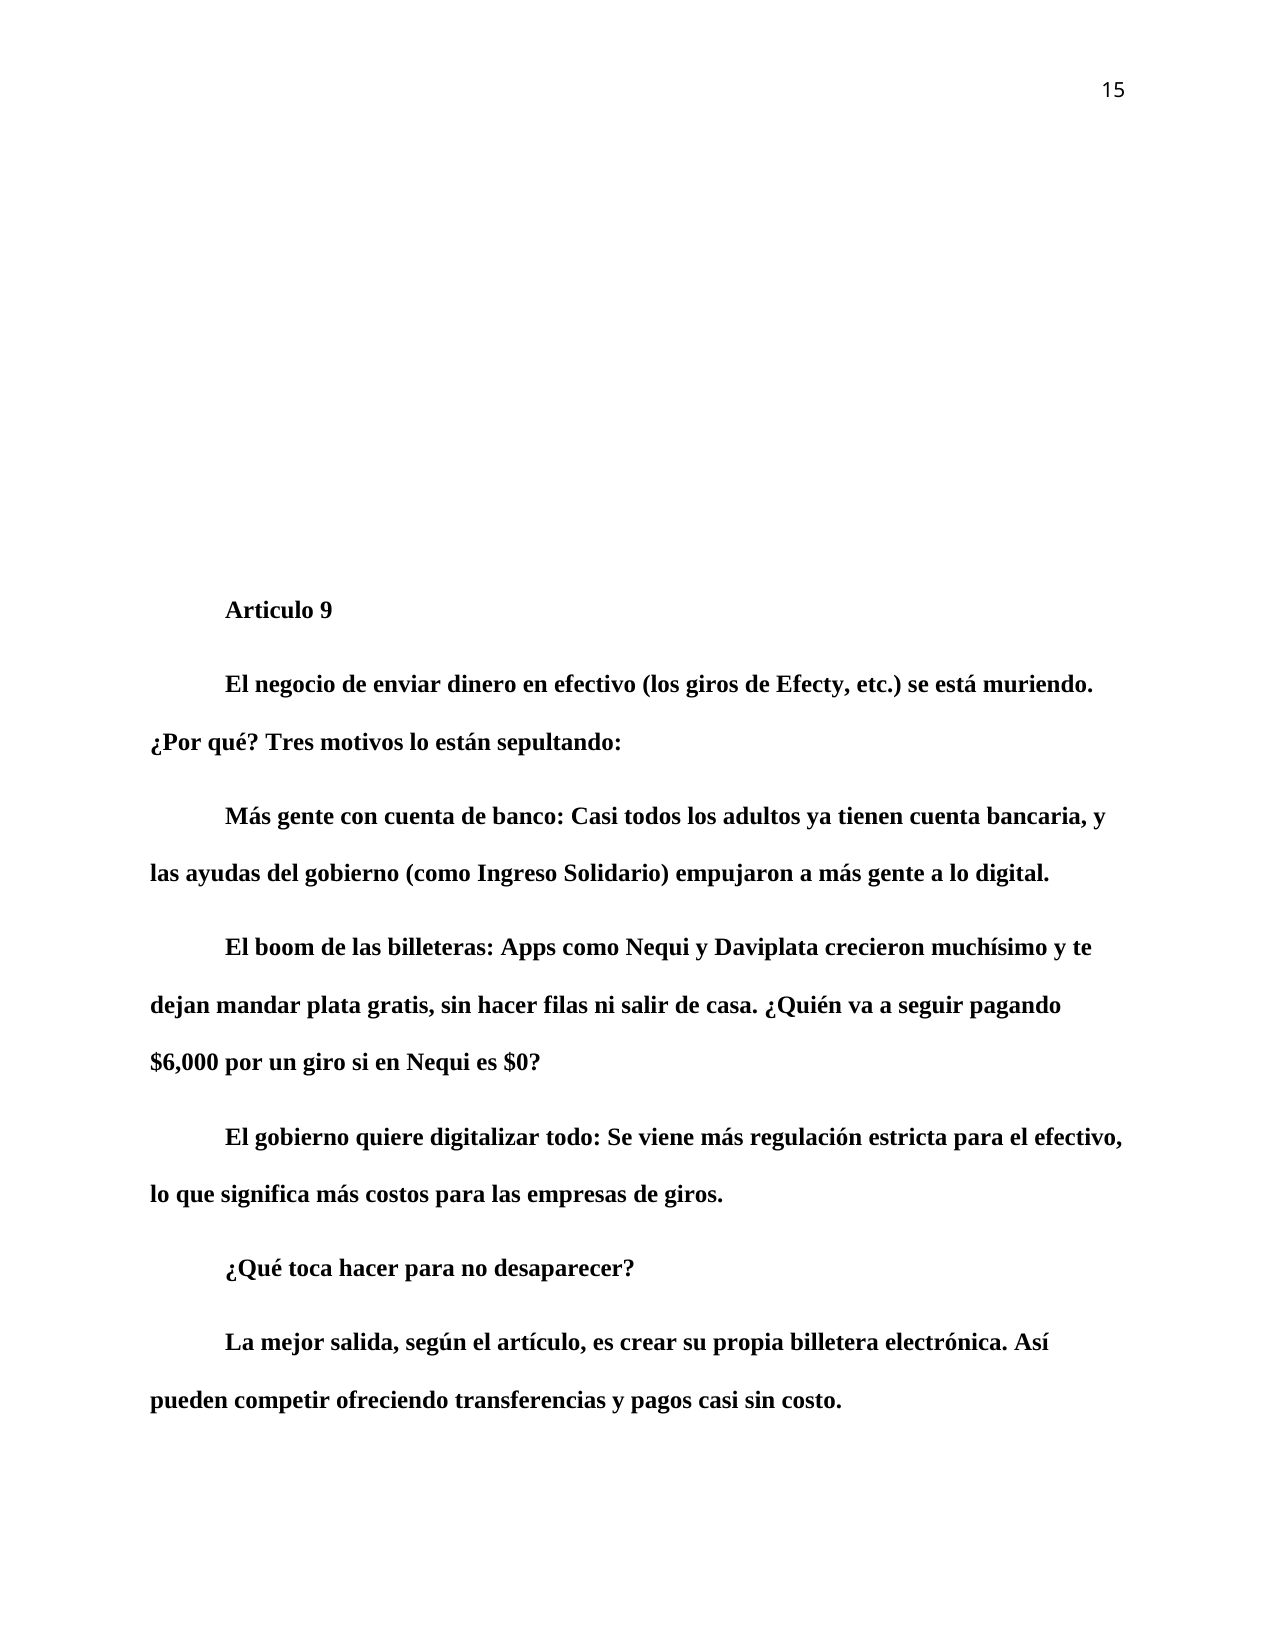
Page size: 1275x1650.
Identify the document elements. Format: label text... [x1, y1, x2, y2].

text Articulo 9 [150, 595, 1125, 624]
text ¿Qué toca hacer para no desaparecer? [150, 1253, 1125, 1282]
text El gobierno quiere digitalizar todo: Se viene más regulación estricta para el efectivo, lo que significa más costos para las empresas de giros. [150, 1122, 1125, 1208]
text La mejor salida, según el artículo, es crear su propia billetera electrónica. Así pueden competir ofreciendo transferencias y pagos casi sin costo. [150, 1327, 1125, 1414]
text Más gente con cuenta de banco: Casi todos los adultos ya tienen cuenta bancaria, y las ayudas del gobierno (como Ingreso Solidario) empujaron a más gente a lo digital. [150, 801, 1125, 887]
text El negocio de enviar dinero en efectivo (los giros de Efecty, etc.) se está muriendo. ¿Por qué? Tres motivos lo están sepultando: [150, 669, 1125, 755]
text El boom de las billeteras: Apps como Nequi y Daviplata crecieron muchísimo y te dejan mandar plata gratis, sin hacer filas ni salir de casa. ¿Quién va a seguir pagando $6,000 por un giro si en Nequi es $0? [150, 932, 1125, 1076]
